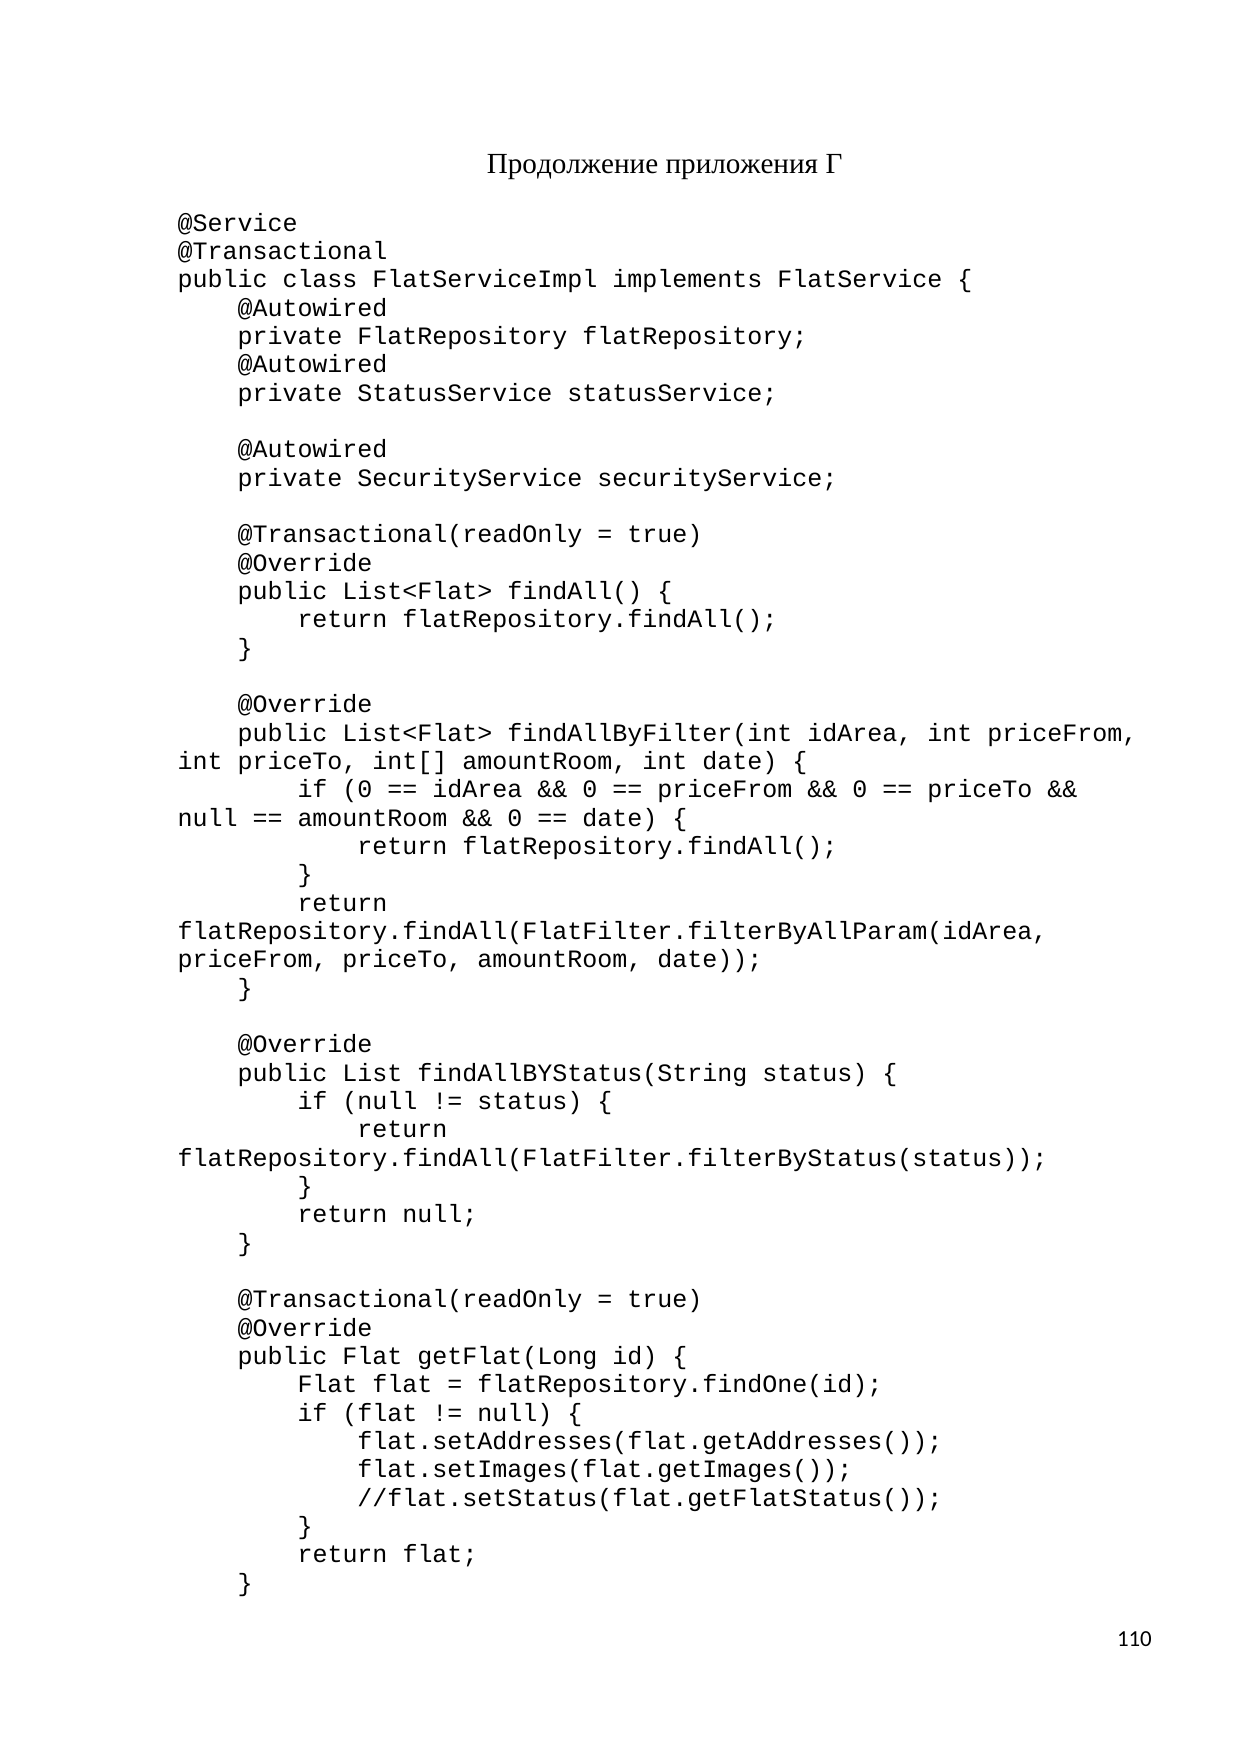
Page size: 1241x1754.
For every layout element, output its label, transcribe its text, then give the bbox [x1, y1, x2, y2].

text public List<Flat> findAll() { [177, 579, 1152, 607]
text return flatRepository.findAll(); [177, 607, 1152, 635]
text return null; [177, 1202, 1152, 1230]
text flat.setImages(flat.getImages()); [177, 1457, 1152, 1485]
text @Override [177, 550, 1152, 579]
text return flat; [177, 1542, 1152, 1570]
text @Service [177, 210, 1152, 239]
text @Transactional(readOnly = true) [177, 522, 1152, 550]
text @Transactional [177, 239, 1152, 267]
text private SecurityService securityService; [177, 465, 1152, 494]
text if (flat != null) { [177, 1400, 1152, 1429]
text @Autowired [177, 352, 1152, 380]
text @Override [177, 1315, 1152, 1344]
text return flatRepository.findAll(); [177, 834, 1152, 862]
text } [177, 635, 1152, 664]
text //flat.setStatus(flat.getFlatStatus()); [177, 1485, 1152, 1514]
text } [177, 862, 1152, 890]
text @Autowired [177, 295, 1152, 324]
text Продолжение приложения Г [177, 146, 1152, 180]
text } [177, 1174, 1152, 1202]
text } [177, 975, 1152, 1004]
text } [177, 1230, 1152, 1259]
text @Autowired [177, 437, 1152, 465]
text return flatRepository.findAll(FlatFilter.filterByStatus(status)); [177, 1117, 1152, 1174]
text } [177, 1514, 1152, 1542]
text Flat flat = flatRepository.findOne(id); [177, 1372, 1152, 1400]
text if (0 == idArea && 0 == priceFrom && 0 == priceTo && null == amountRoom && 0 == date) { [177, 777, 1152, 834]
text @Override [177, 1032, 1152, 1060]
text public List<Flat> findAllByFilter(int idArea, int priceFrom, int priceTo, int[] amountRoom, int date) { [177, 720, 1152, 777]
text flat.setAddresses(flat.getAddresses()); [177, 1429, 1152, 1457]
text if (null != status) { [177, 1089, 1152, 1117]
text private StatusService statusService; [177, 380, 1152, 409]
text public Flat getFlat(Long id) { [177, 1344, 1152, 1372]
text public List findAllBYStatus(String status) { [177, 1060, 1152, 1089]
text @Override [177, 692, 1152, 720]
text } [177, 1570, 1152, 1599]
text public class FlatServiceImpl implements FlatService { [177, 267, 1152, 295]
text return flatRepository.findAll(FlatFilter.filterByAllParam(idArea, priceFrom, priceTo, amountRoom, date)); [177, 890, 1152, 975]
text @Transactional(readOnly = true) [177, 1287, 1152, 1315]
text private FlatRepository flatRepository; [177, 324, 1152, 352]
